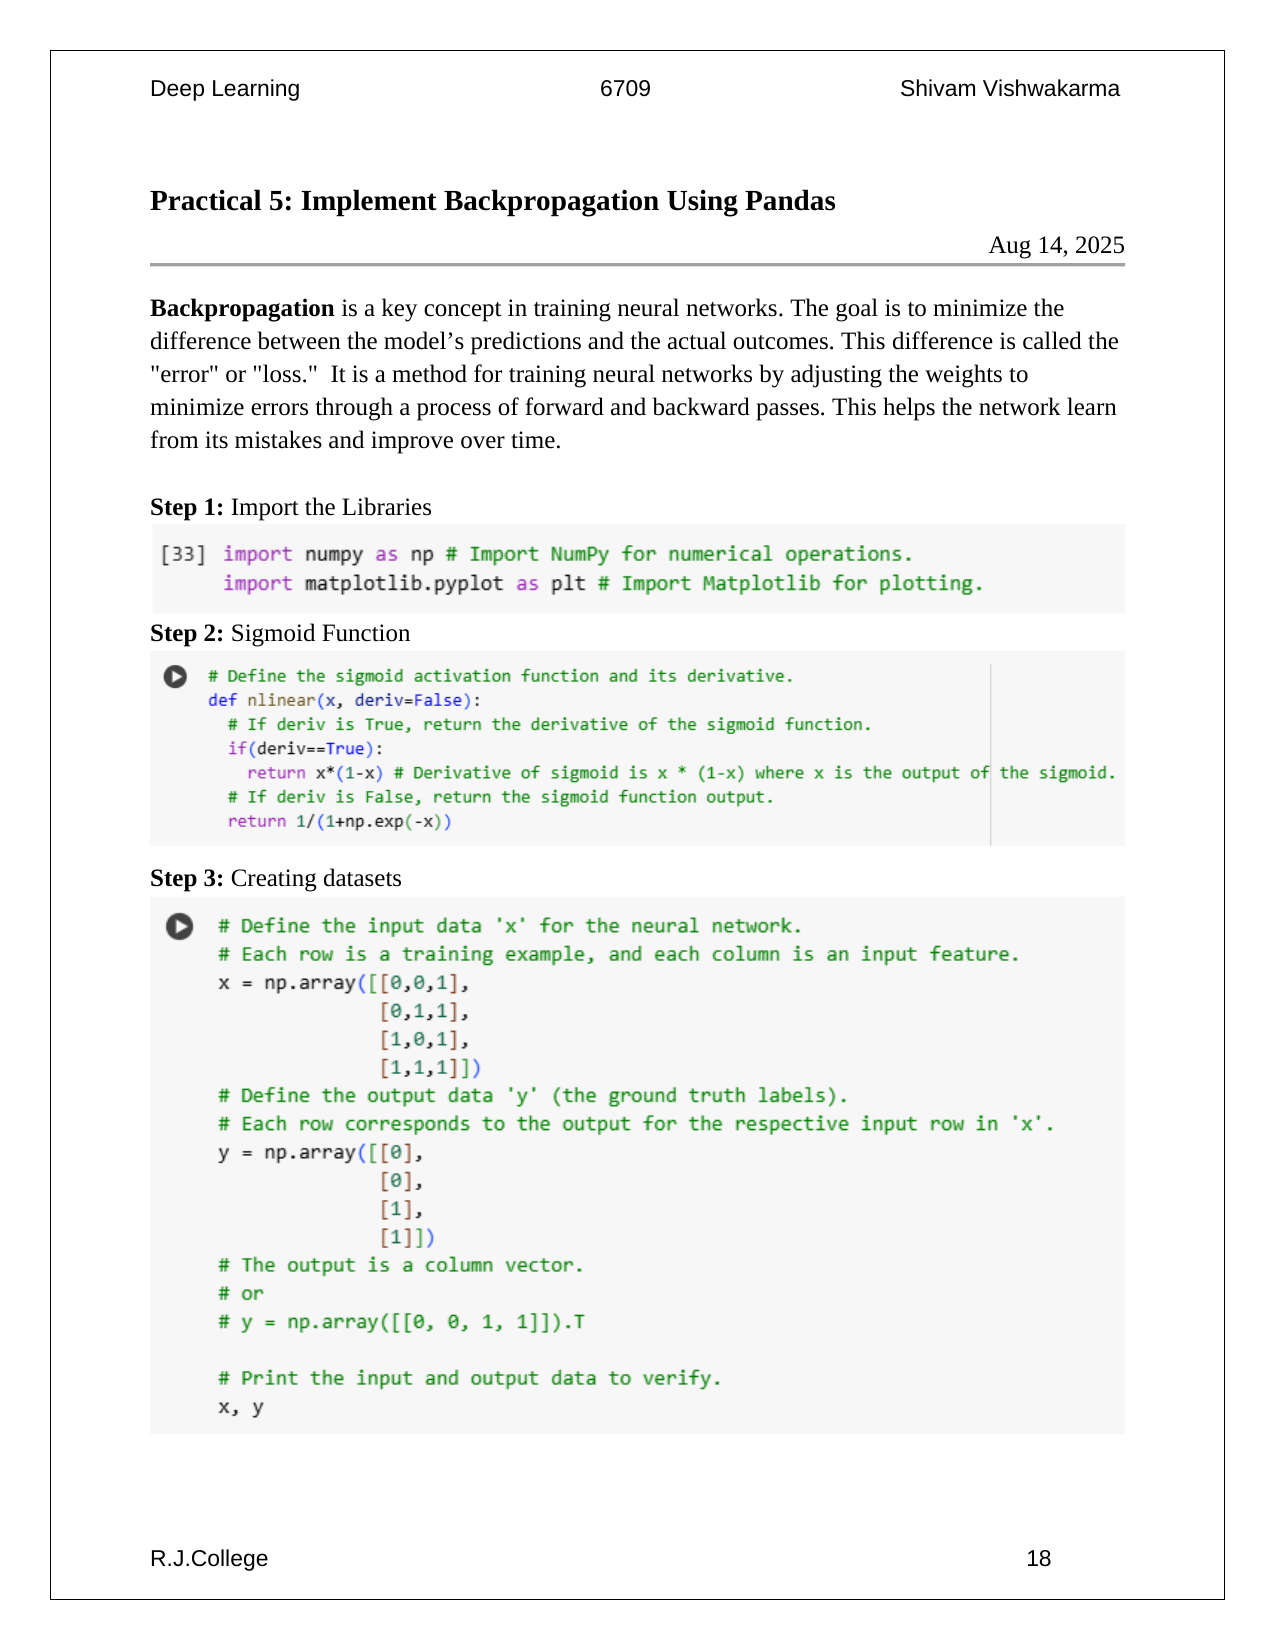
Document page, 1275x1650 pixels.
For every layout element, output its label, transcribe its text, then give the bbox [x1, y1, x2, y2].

text Backpropagation is a key concept in training neural networks. The goal is to minimize the difference between the model’s predictions and the actual outcomes. This difference is called the "error" or "loss." It is a method for training neural networks by adjusting the weights to minimize errors through a process of forward and backward passes. This helps the network learn from its mistakes and improve over time. [150, 293, 1125, 454]
text Aug 14, 2025 [150, 230, 1125, 259]
picture [150, 894, 1125, 1434]
picture [150, 524, 1125, 615]
picture [150, 651, 1125, 860]
subtitle Practical 5: Implement Backpropagation Using Pandas [150, 183, 1125, 217]
text Step 1: Import the Libraries [150, 492, 1125, 520]
text Step 2: Sigmoid Function [150, 618, 1125, 647]
text Step 3: Creating datasets [150, 863, 1125, 892]
